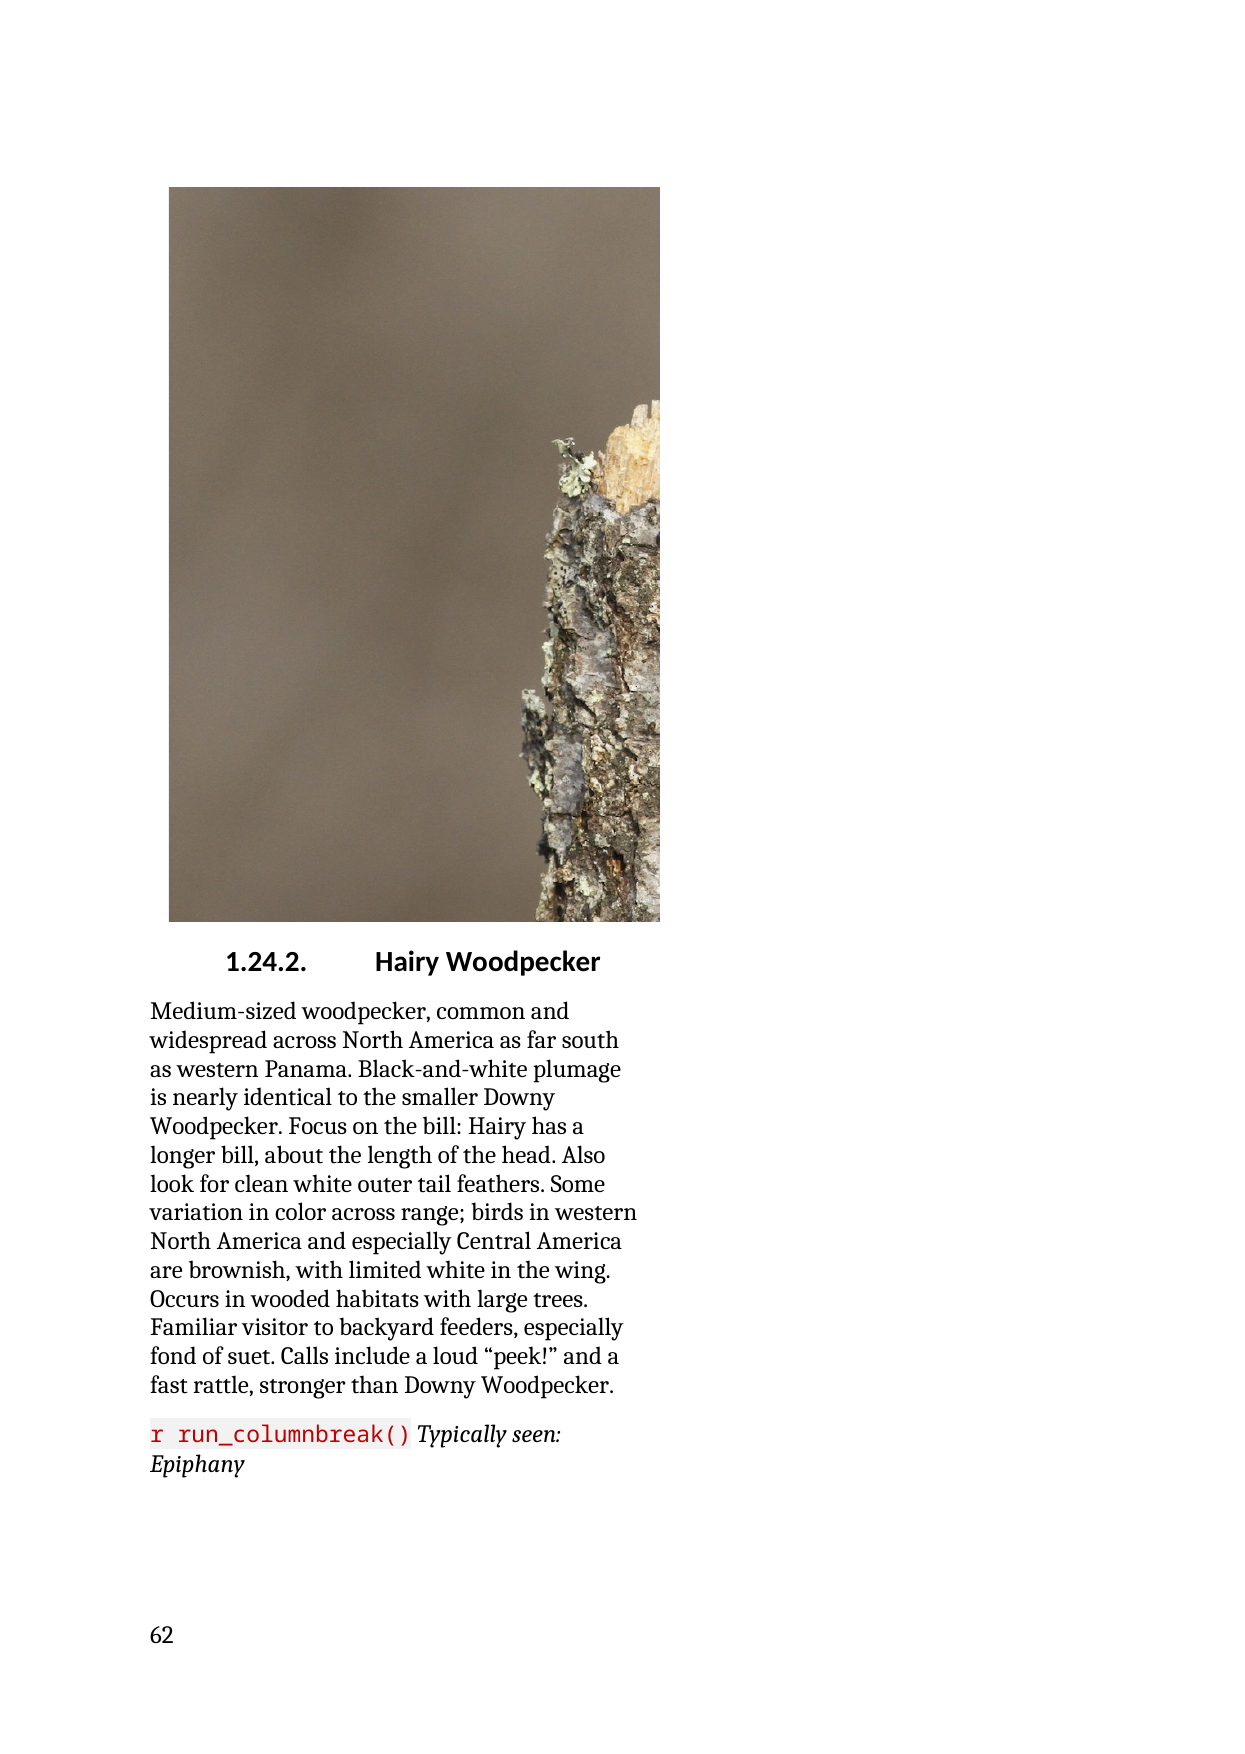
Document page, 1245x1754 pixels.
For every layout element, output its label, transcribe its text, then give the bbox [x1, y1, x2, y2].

text Medium-sized woodpecker, common and widespread across North America as far south as western Panama. Black-and-white plumage is nearly identical to the smaller Downy Woodpecker. Focus on the bill: Hairy has a longer bill, about the length of the head. Also look for clean white outer tail feathers. Some variation in color across range; birds in western North America and especially Central America are brownish, with limited white in the wing. Occurs in wooded habitats with large trees. Familiar visitor to backyard feeders, especially fond of suet. Calls include a loud “peek!” and a fast rattle, stronger than Downy Woodpecker. [150, 997, 641, 1399]
subtitle Hairy Woodpecker [225, 943, 1170, 978]
text r run_columnbreak() Typically seen: Epiphany [150, 1418, 641, 1478]
picture [168, 187, 660, 922]
